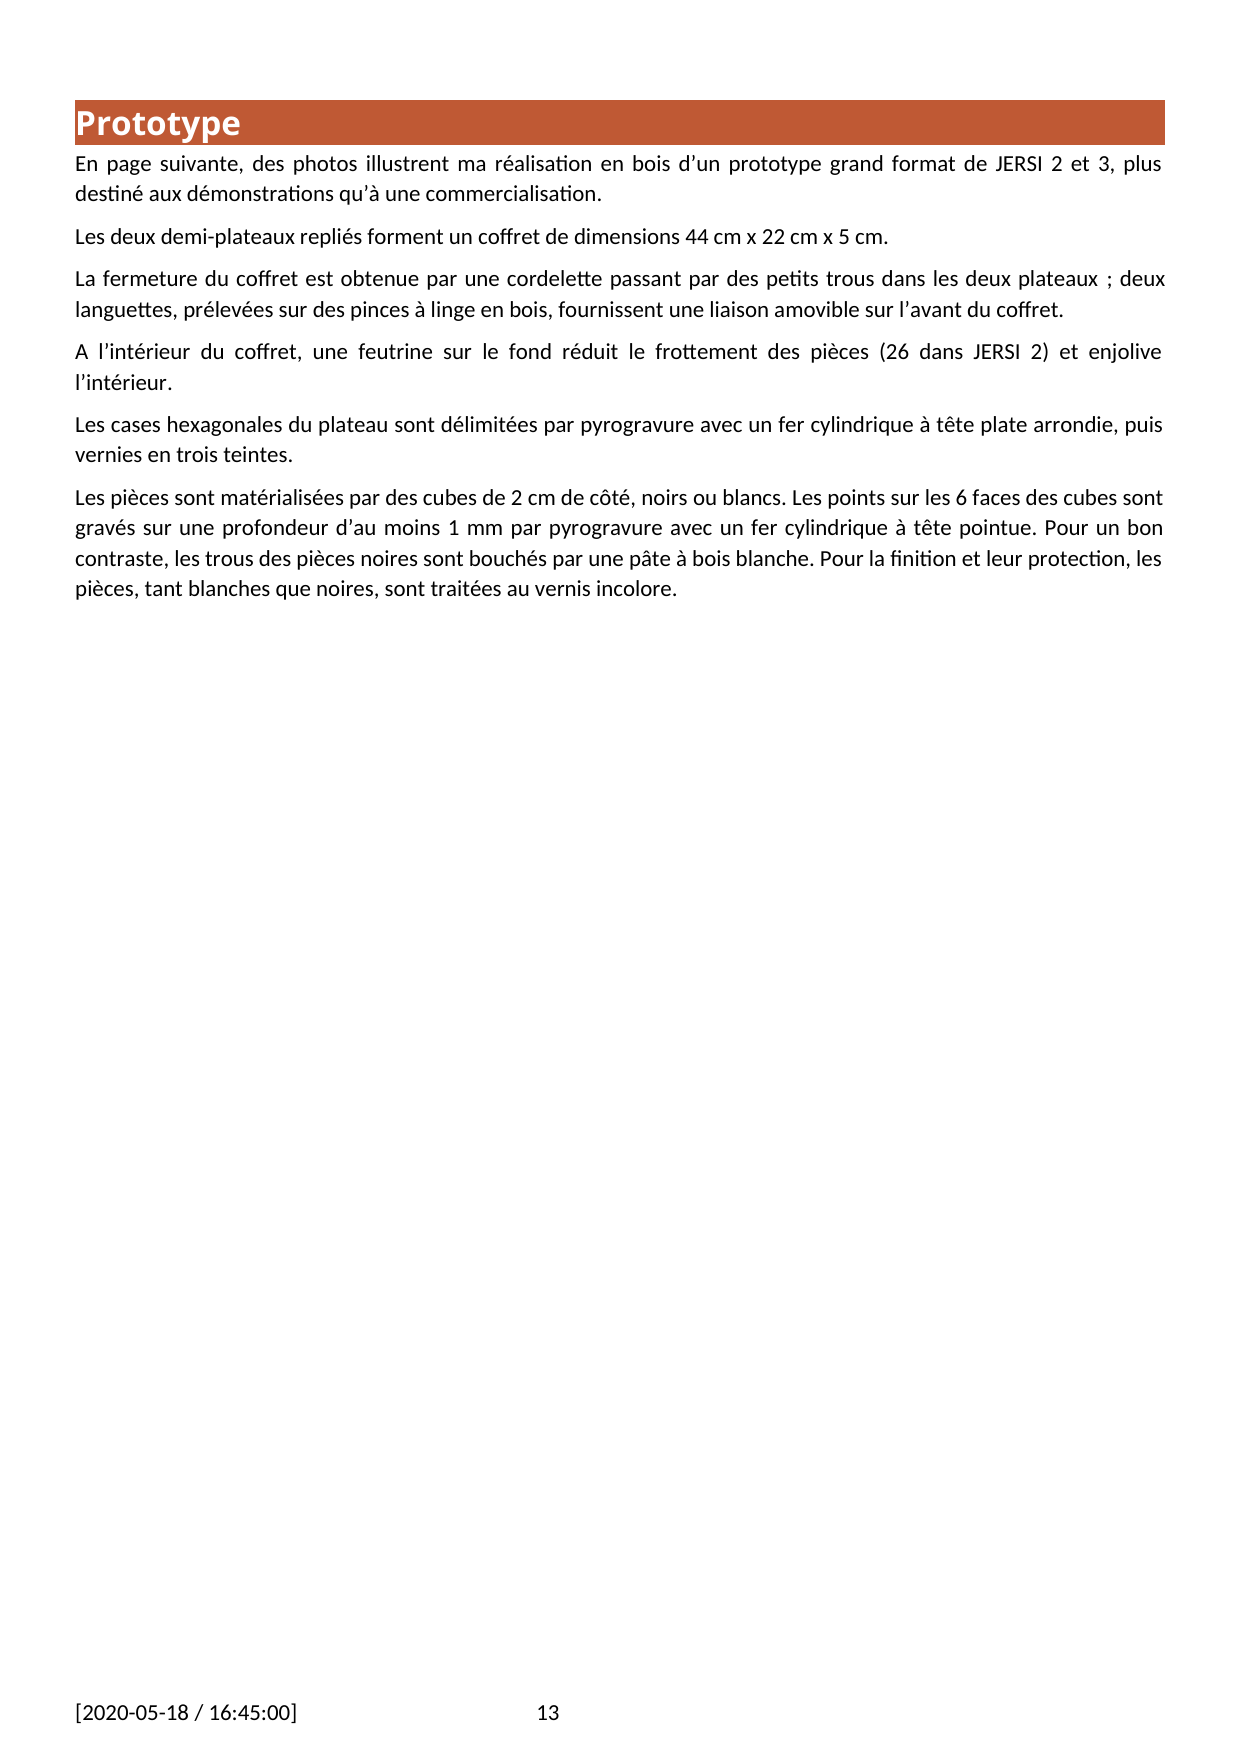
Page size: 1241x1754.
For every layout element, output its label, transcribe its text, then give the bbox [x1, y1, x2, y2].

subtitle Prototype [241, 100, 1165, 145]
text Les deux demi-plateaux repliés forment un coffret de dimensions 44 cm x 22 cm x 5 cm. [75, 222, 1165, 250]
text Les cases hexagonales du plateau sont délimitées par pyrogravure avec un fer cylindrique à tête plate arrondie, puis vernies en trois teintes. [75, 410, 1165, 469]
text La fermeture du coffret est obtenue par une cordelette passant par des petits trous dans les deux plateaux ; deux languettes, prélevées sur des pinces à linge en bois, fournissent une liaison amovible sur l’avant du coffret. [75, 264, 1165, 323]
text Les pièces sont matérialisées par des cubes de 2 cm de côté, noirs ou blancs. Les points sur les 6 faces des cubes sont gravés sur une profondeur d’au moins 1 mm par pyrogravure avec un fer cylindrique à tête pointue. Pour un bon contraste, les trous des pièces noires sont bouchés par une pâte à bois blanche. Pour la finition et leur protection, les pièces, tant blanches que noires, sont traitées au vernis incolore. [75, 483, 1165, 602]
text En page suivante, des photos illustrent ma réalisation en bois d’un prototype grand format de JERSI 2 et 3, plus destiné aux démonstrations qu’à une commercialisation. [75, 149, 1165, 207]
text A l’intérieur du coffret, une feutrine sur le fond réduit le frottement des pièces (26 dans JERSI 2) et enjolive l’intérieur. [75, 337, 1165, 396]
